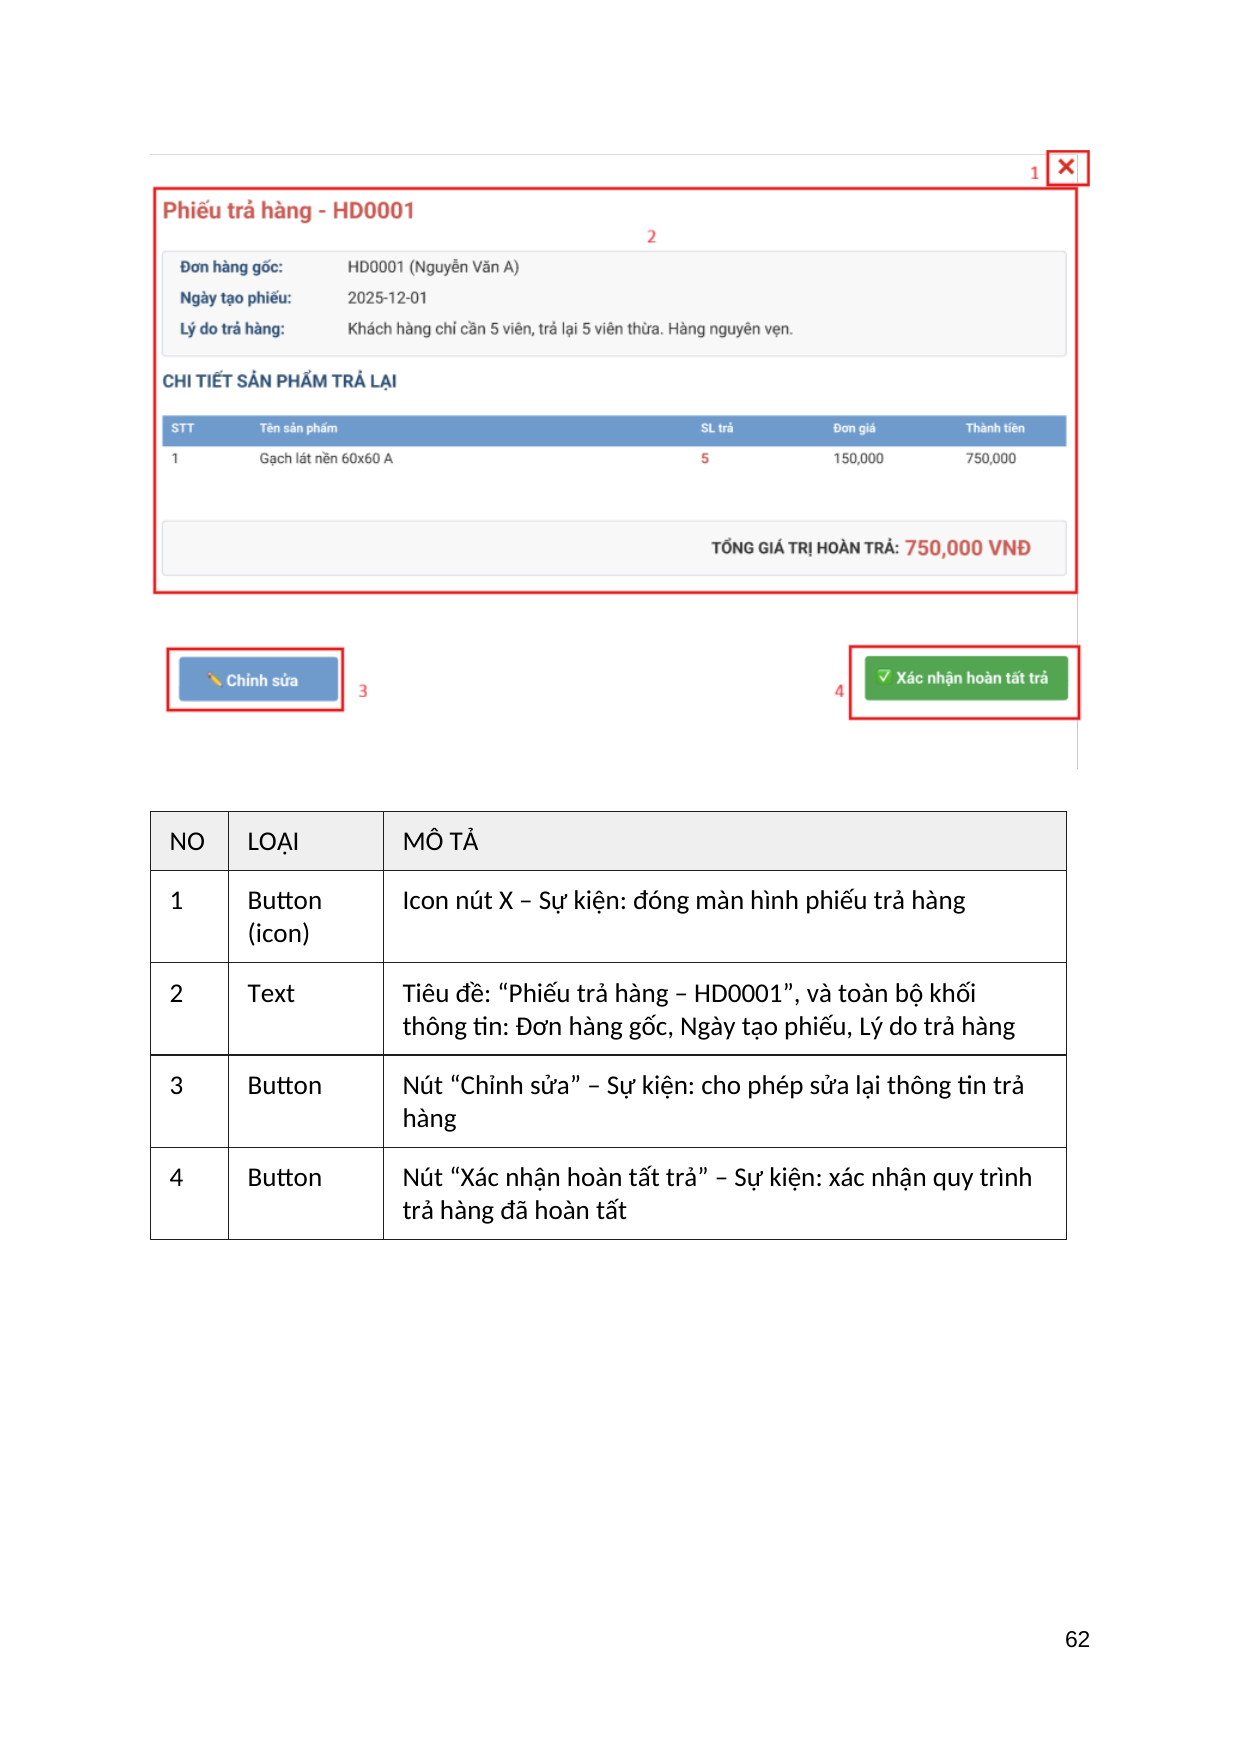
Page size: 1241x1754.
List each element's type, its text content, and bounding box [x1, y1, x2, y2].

table_cell Nút “Chỉnh sửa” – Sự kiện: cho phép sửa lại thông tin trả hàng [384, 1056, 1066, 1147]
table_cell Icon nút X – Sự kiện: đóng màn hình phiếu trả hàng [384, 871, 1066, 962]
table_cell Tiêu đề: “Phiếu trả hàng – HD0001”, và toàn bộ khối thông tin: Đơn hàng gốc, Ngày tạo phiếu, Lý do trả hàng [384, 963, 1066, 1054]
table_header MÔ TẢ [384, 812, 1066, 870]
table_header NO [151, 812, 228, 870]
table_cell Button [229, 1056, 383, 1147]
table_cell 3 [151, 1056, 228, 1147]
table_cell Button (icon) [229, 871, 383, 962]
table_cell 1 [151, 871, 228, 962]
table_cell 4 [151, 1148, 228, 1239]
picture [150, 150, 1091, 769]
table_cell Nút “Xác nhận hoàn tất trả” – Sự kiện: xác nhận quy trình trả hàng đã hoàn tất [384, 1148, 1066, 1239]
table_header LOẠI [229, 812, 383, 870]
table_cell Text [229, 963, 383, 1054]
table_cell 2 [151, 963, 228, 1054]
table_cell Button [229, 1148, 383, 1239]
